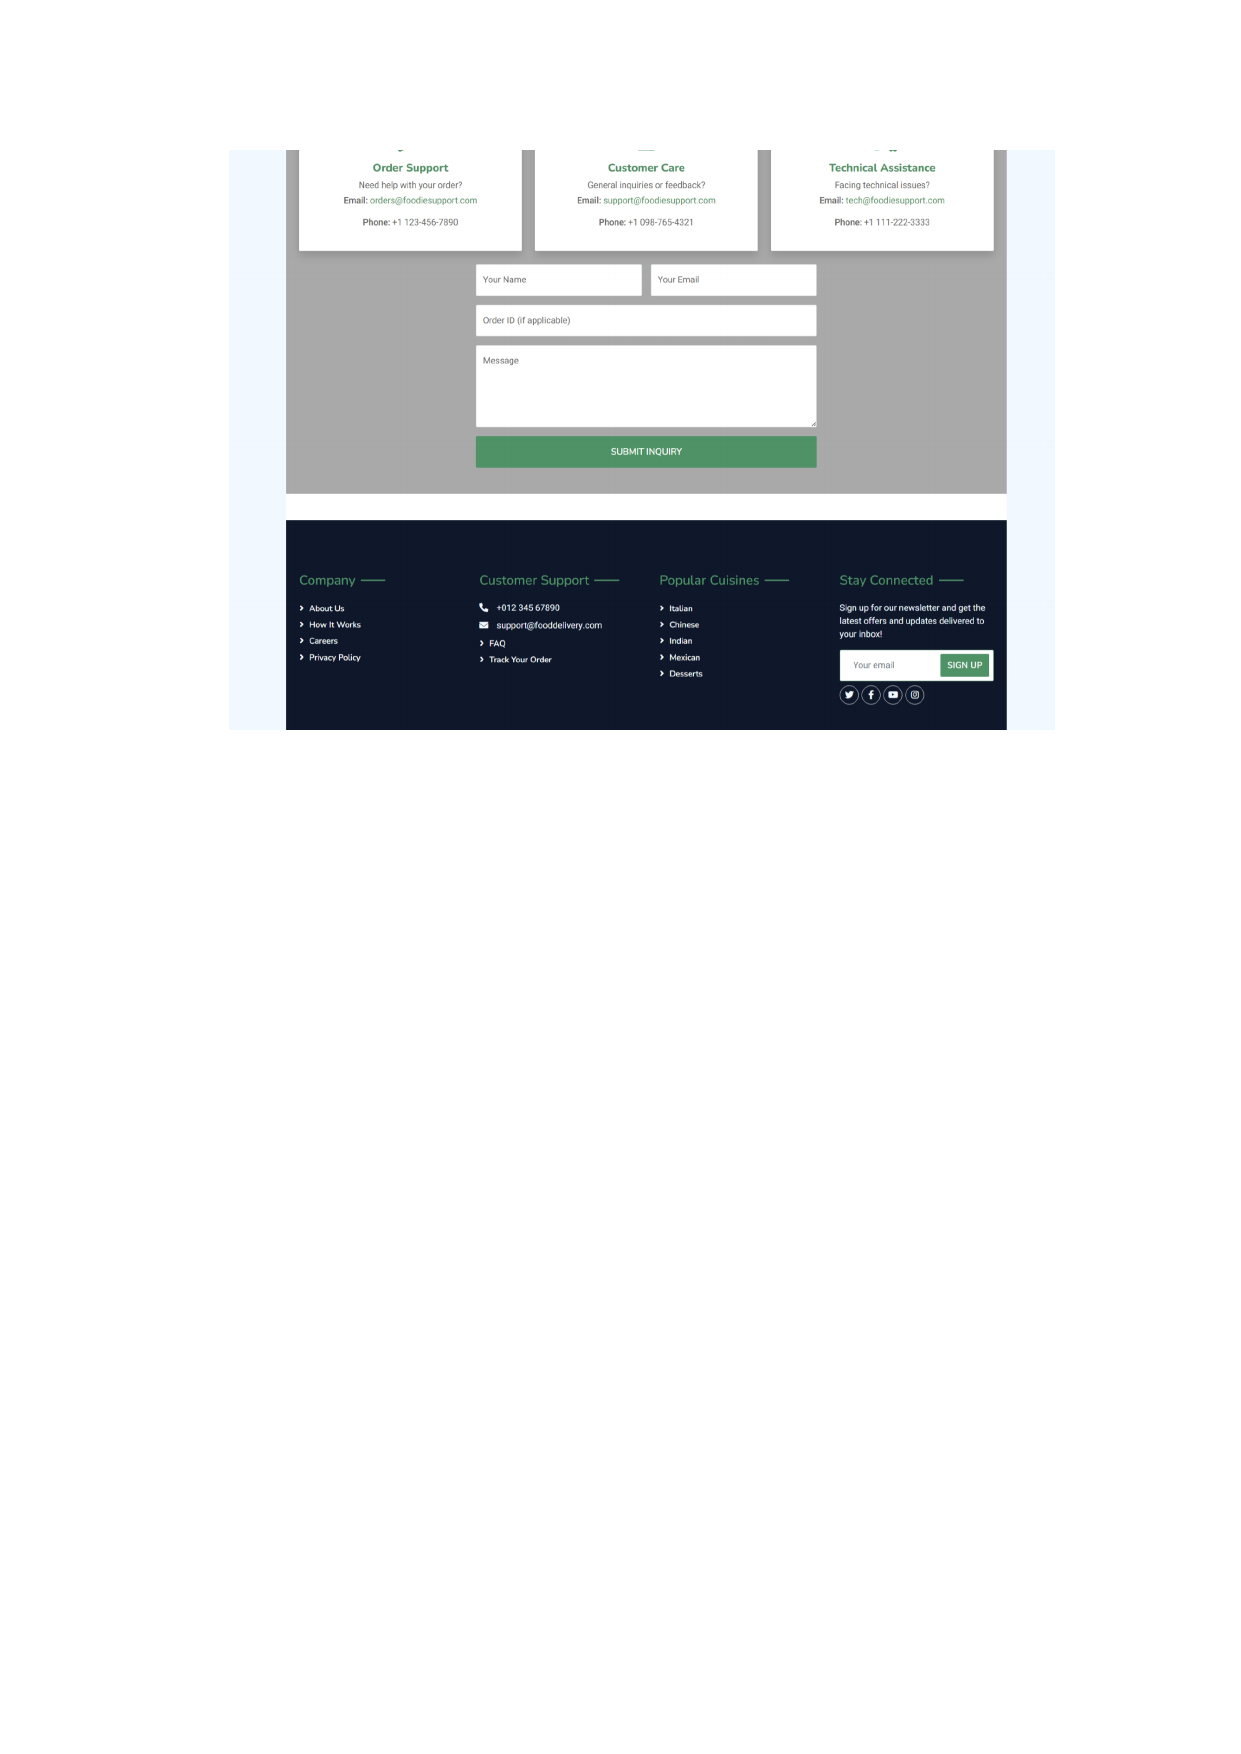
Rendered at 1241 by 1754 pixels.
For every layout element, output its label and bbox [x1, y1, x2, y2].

picture [229, 150, 1055, 730]
